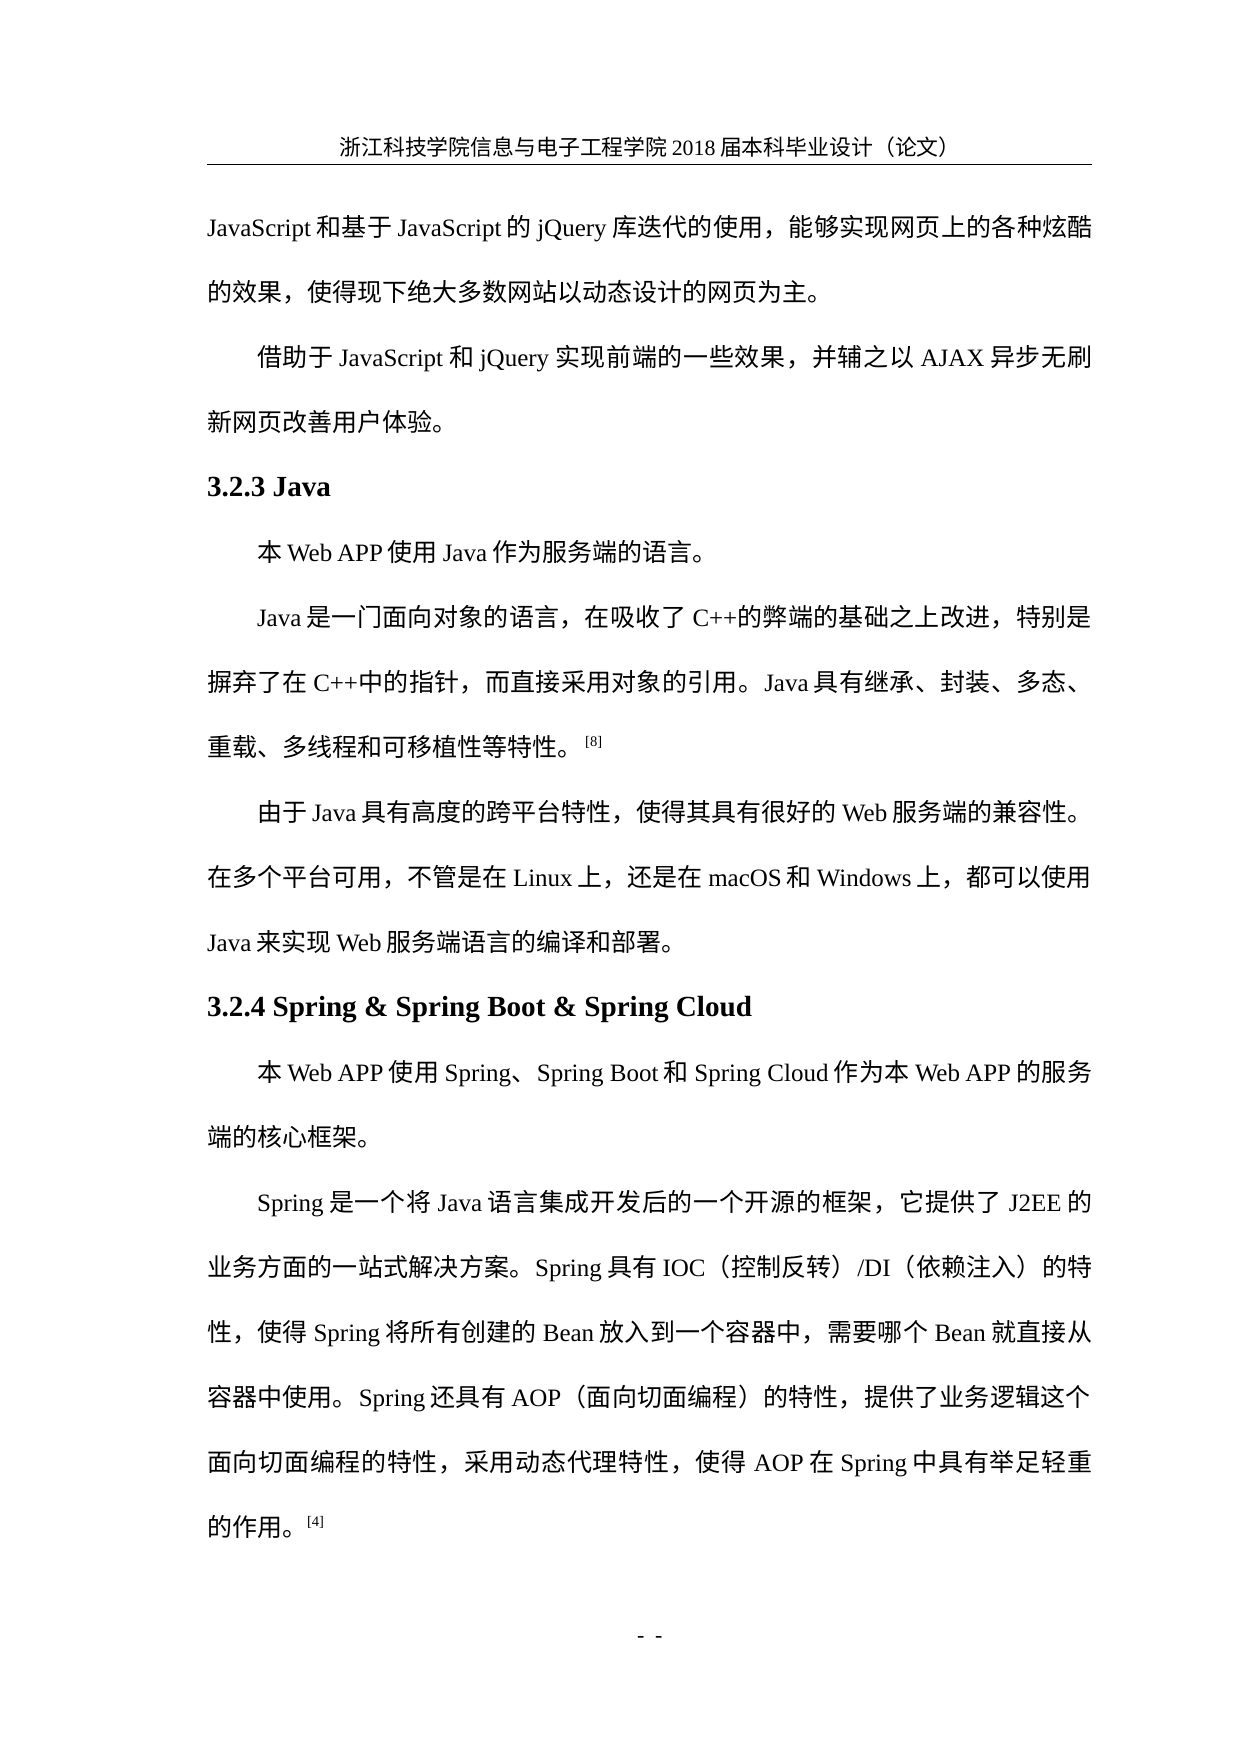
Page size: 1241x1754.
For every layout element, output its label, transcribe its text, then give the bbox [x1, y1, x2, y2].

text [207, 193, 1092, 323]
text 由于Java具有高度的跨平台特性，使得其具有很好的Web服务端的兼容性。在多个平台可用，不管是在Linux上，还是在macOS和Windows上，都可以使用Java来实现Web服务端语言的编译和部署。 [207, 778, 1092, 973]
text 本Web APP使用Spring、Spring Boot和Spring Cloud作为本Web APP的服务端的核心框架。 [207, 1038, 1092, 1168]
text Spring是一个将Java语言集成开发后的一个开源的框架，它提供了J2EE的业务方面的一站式解决方案。Spring具有IOC（控制反转）/DI（依赖注入）的特性，使得Spring将所有创建的Bean放入到一个容器中，需要哪个Bean就直接从容器中使用。Spring还具有AOP（面向切面编程）的特性，提供了业务逻辑这个面向切面编程的特性，采用动态代理特性，使得AOP在Spring中具有举足轻重的作用。[4] [207, 1168, 1092, 1558]
text 3.2.4 Spring & Spring Boot & Spring Cloud [207, 973, 1092, 1038]
text 3.2.3 Java [207, 453, 1092, 518]
text 借助于JavaScript和jQuery实现前端的一些效果，并辅之以AJAX异步无刷新网页改善用户体验。 [207, 323, 1092, 453]
text 本Web APP使用Java作为服务端的语言。 [207, 518, 1092, 583]
text Java是一门面向对象的语言，在吸收了C++的弊端的基础之上改进，特别是摒弃了在C++中的指针，而直接采用对象的引用。Java具有继承、封装、多态、重载、多线程和可移植性等特性。 [8] [207, 583, 1092, 778]
